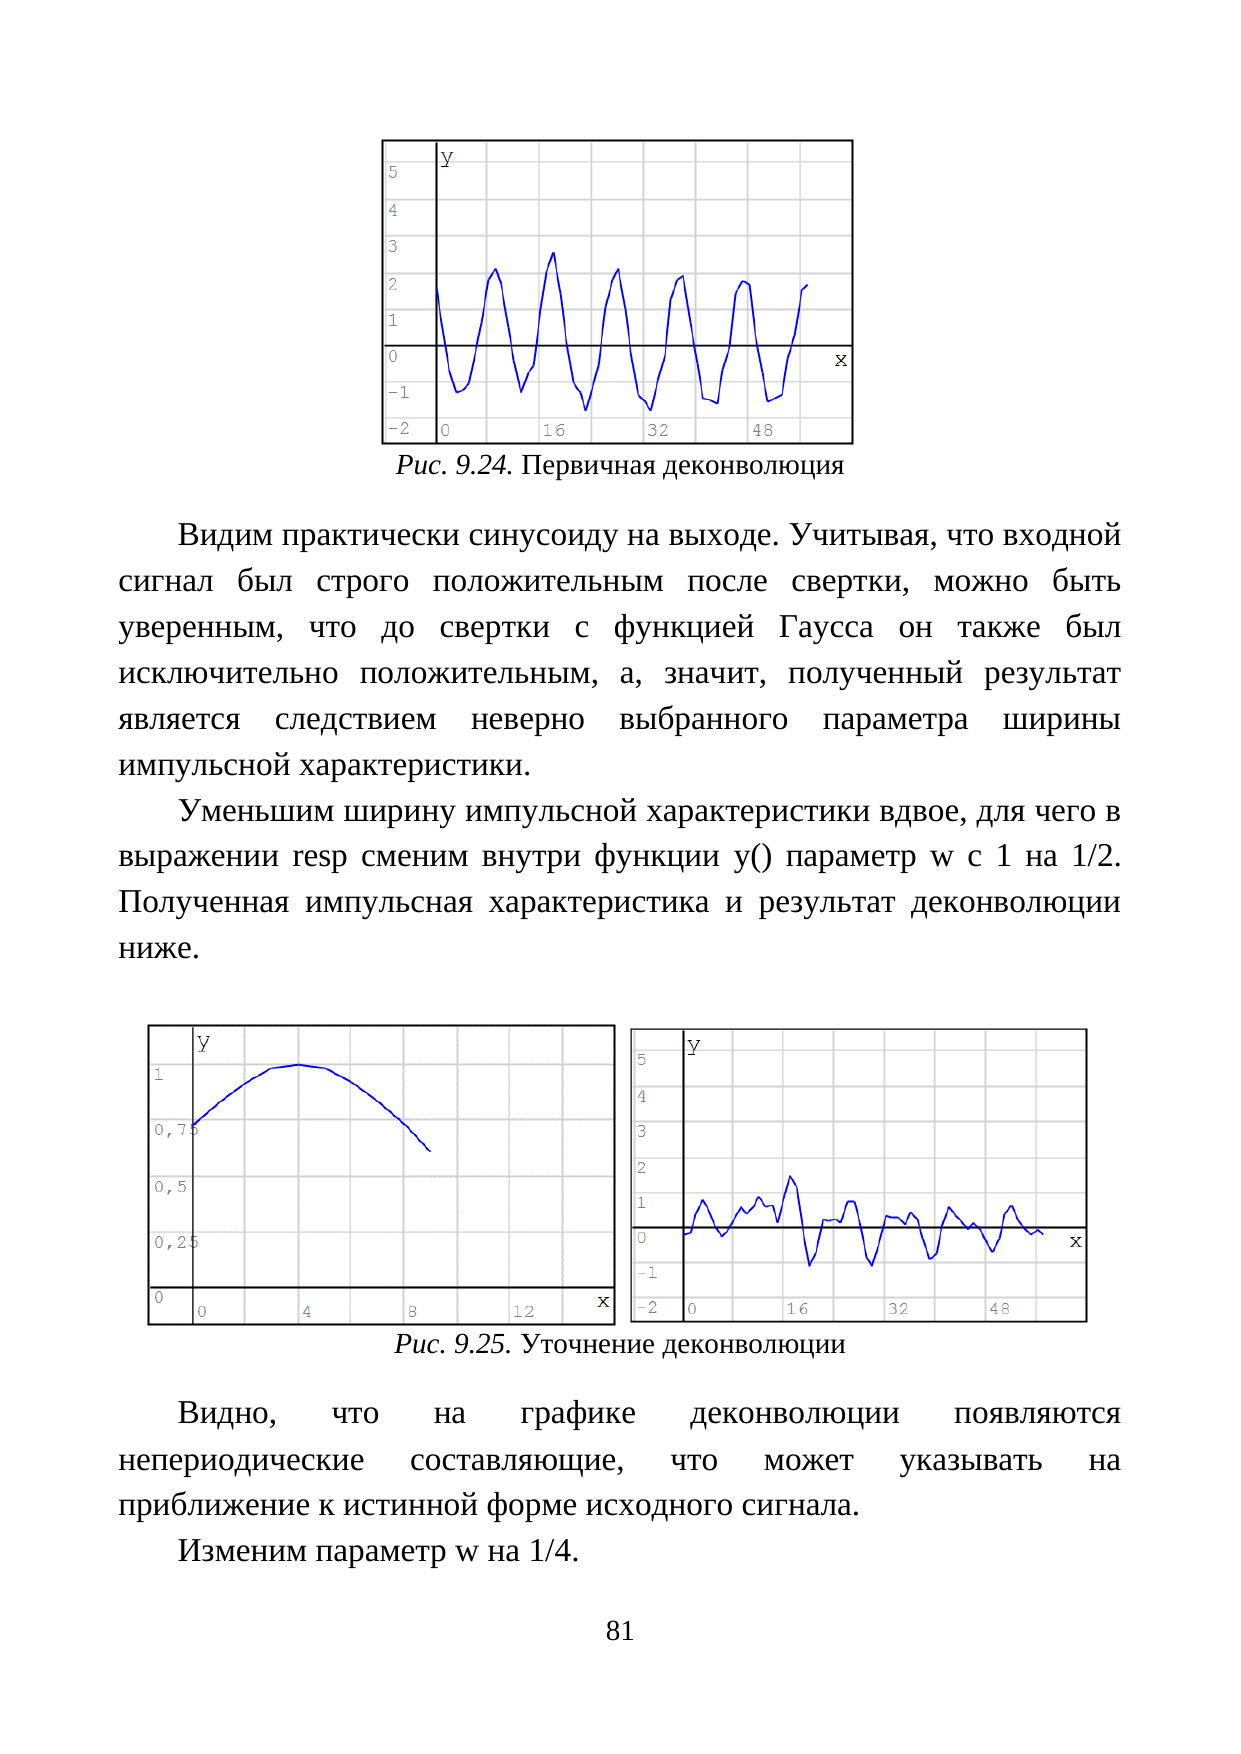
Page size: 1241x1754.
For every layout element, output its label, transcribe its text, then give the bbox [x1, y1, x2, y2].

text Видим практически синусоиду на выходе. Учитывая, что входной сигнал был строго положительным после свертки, можно быть уверенным, что до свертки с функцией Гаусса он также был исключительно положительным, а, значит, полученный результат является следствием неверно выбранного параметра ширины импульсной характеристики. [118, 514, 1122, 782]
text Видно, что на графике деконволюции появляются непериодические составляющие, что может указывать на приближение к истинной форме исходного сигнала. [118, 1393, 1122, 1523]
text Уменьшим ширину импульсной характеристики вдвое, для чего в выражении resp сменим внутри функции y() параметр w с 1 на 1/2. Полученная импульсная характеристика и результат деконволюции ниже. [118, 790, 1122, 966]
text Изменим параметр w на 1/4. [118, 1531, 1122, 1569]
picture [142, 1019, 1098, 1326]
text Рис. 9.24. Первичная деконволюция [118, 447, 1122, 481]
picture [376, 134, 864, 448]
text Рис. 9.25. Уточнение деконволюции [118, 1326, 1122, 1359]
